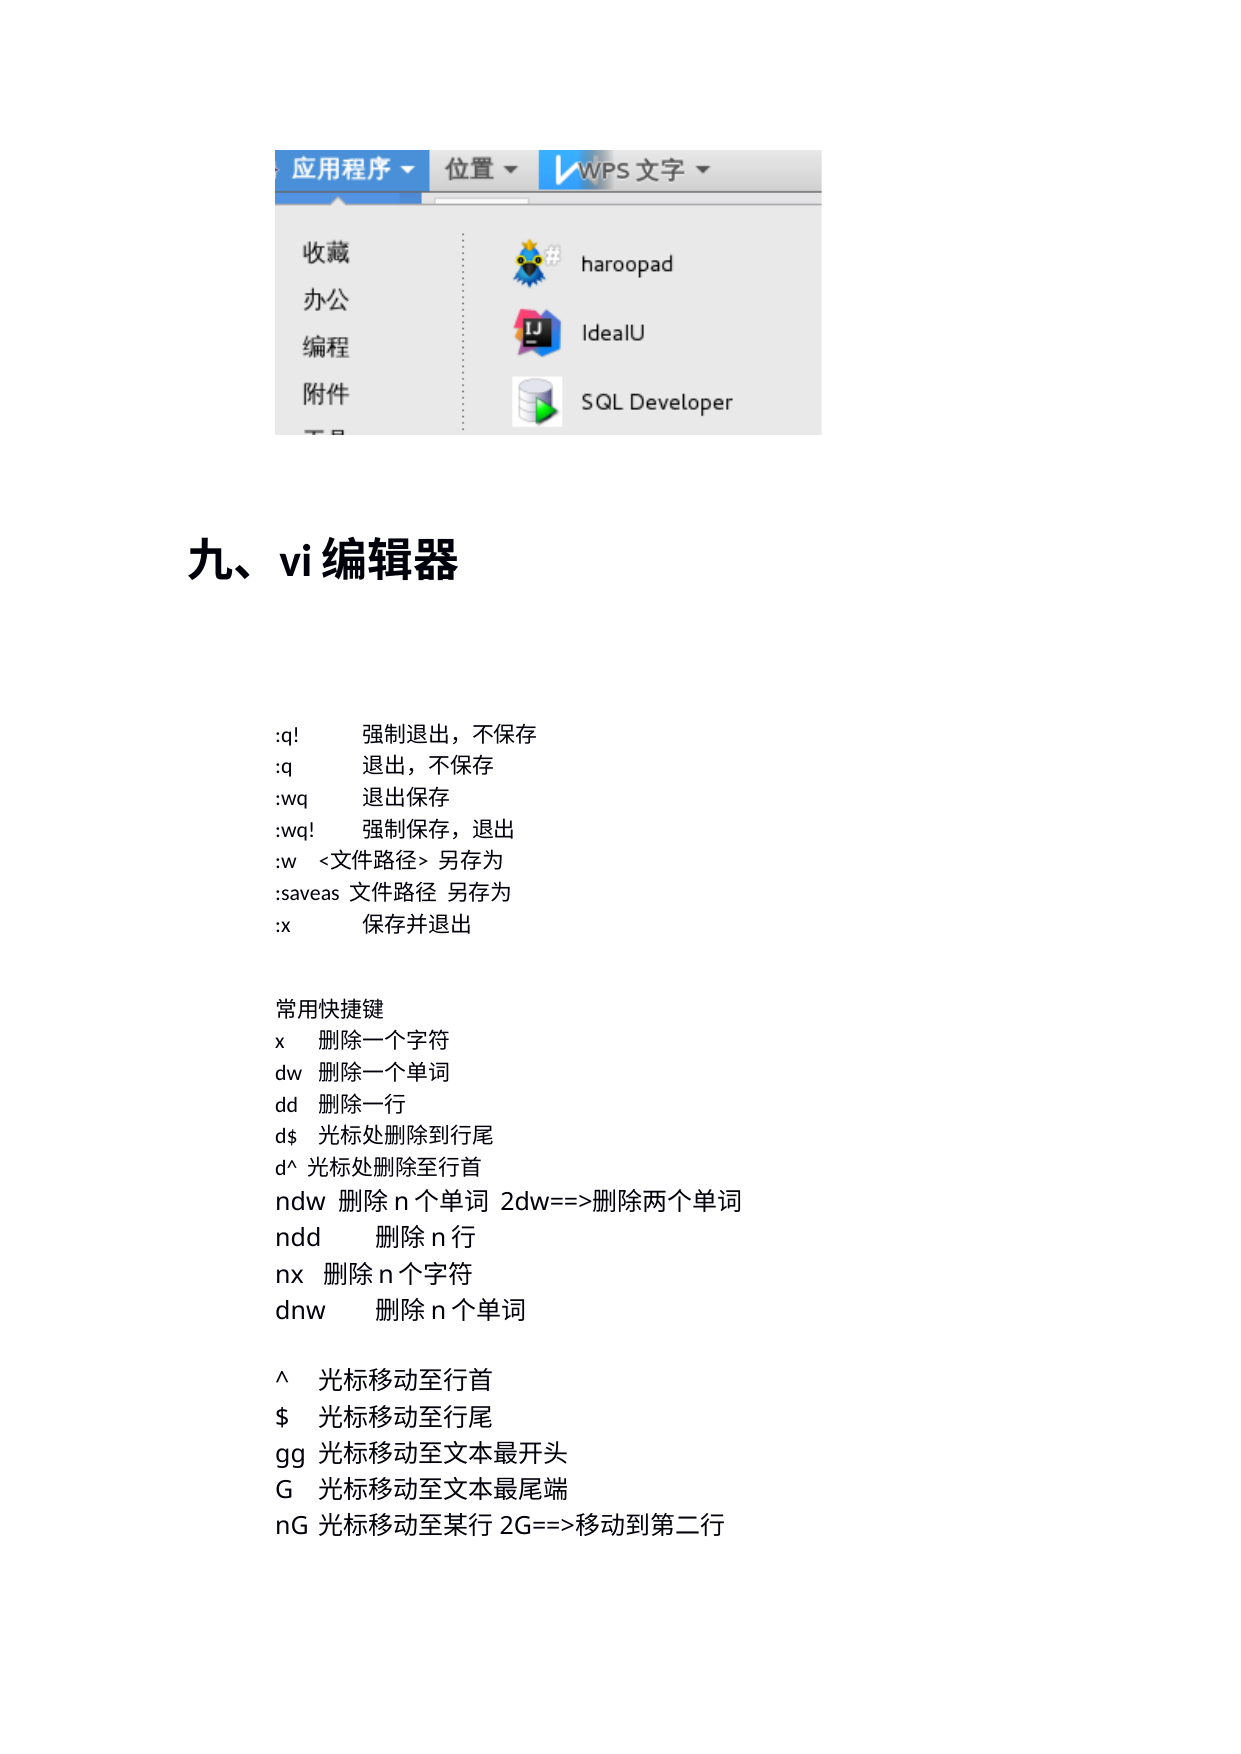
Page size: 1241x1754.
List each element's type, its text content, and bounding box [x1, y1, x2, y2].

list d^ 光标处删除至行首 [231, 1150, 1053, 1182]
list ^ 光标移动至行首 [231, 1361, 1053, 1397]
text :wq 退出保存 [231, 780, 1053, 812]
list ndw 删除n个单词 2dw==>删除两个单词 [231, 1182, 1053, 1218]
list x 删除一个字符 [231, 1023, 1053, 1055]
list G 光标移动至文本最尾端 [231, 1469, 1053, 1506]
text :q! 强制退出，不保存 [231, 717, 1053, 748]
list nx 删除n个字符 [231, 1254, 1053, 1290]
list nG 光标移动至某行 2G==>移动到第二行 [231, 1506, 1053, 1542]
list 常用快捷键 [231, 992, 1053, 1023]
text :saveas 文件路径 另存为 [231, 875, 1053, 907]
list ndd 删除n行 [231, 1218, 1053, 1254]
list $ 光标移动至行尾 [231, 1397, 1053, 1433]
text :q 退出，不保存 [231, 748, 1053, 780]
list d$ 光标处删除到行尾 [231, 1118, 1053, 1150]
list gg 光标移动至文本最开头 [231, 1433, 1053, 1469]
list dw 删除一个单词 [231, 1055, 1053, 1087]
text :wq! 强制保存，退出 [231, 812, 1053, 843]
list dd 删除一行 [231, 1087, 1053, 1118]
list dnw 删除n个单词 [231, 1290, 1053, 1327]
picture [275, 150, 822, 435]
text :w <文件路径> 另存为 [231, 843, 1053, 875]
text :x 保存并退出 [231, 907, 1053, 938]
list 九、vi编辑器 [187, 523, 1053, 589]
